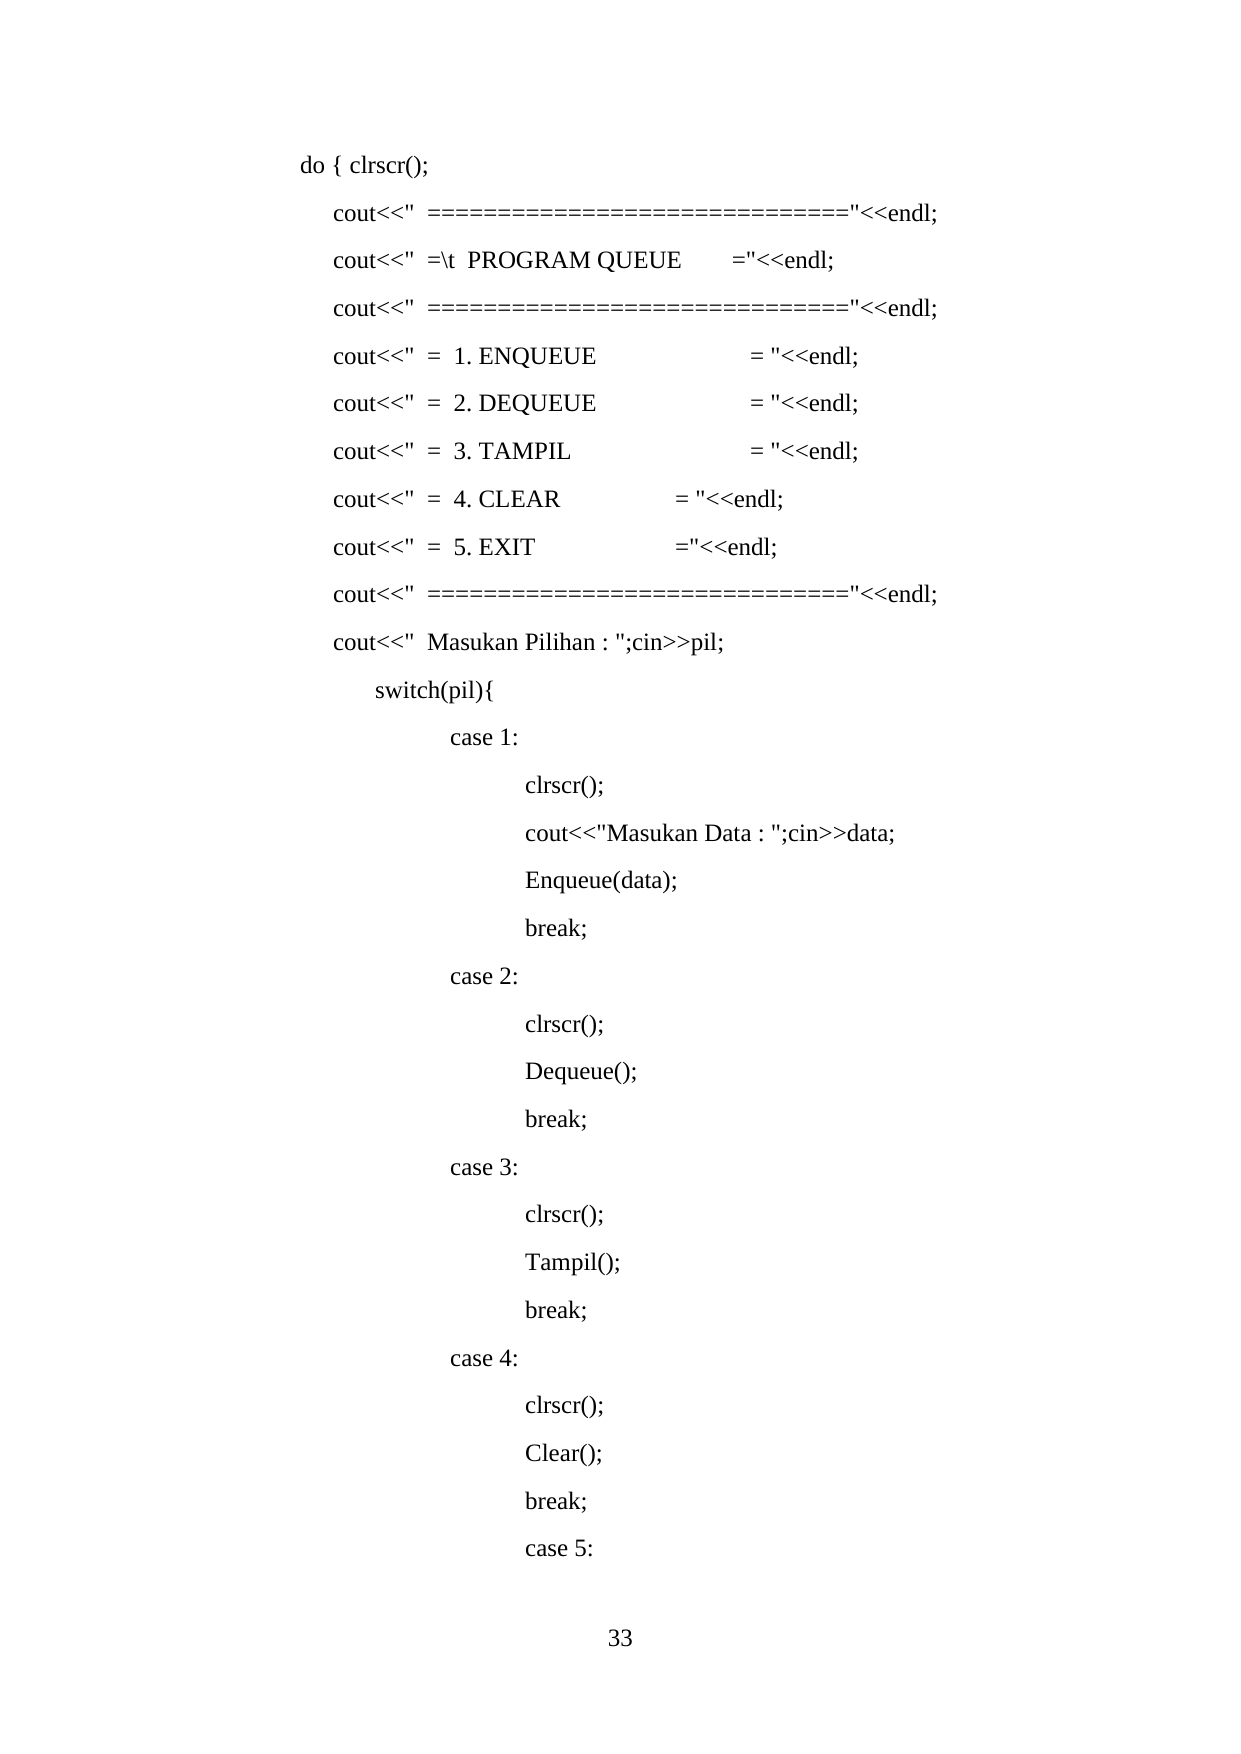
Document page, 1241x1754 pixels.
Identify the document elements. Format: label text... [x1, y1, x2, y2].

text cout<<" = 3. TAMPIL = "<<endl; [283, 436, 1090, 465]
text cout<<" =\t PROGRAM QUEUE ="<<endl; [283, 245, 1090, 274]
text cout<<" = 4. CLEAR = "<<endl; [283, 484, 1090, 513]
text break; [283, 1295, 1090, 1324]
text break; [283, 1486, 1090, 1514]
text case 4: [283, 1343, 1090, 1371]
text do { clrscr(); [283, 150, 1090, 179]
text Clear(); [283, 1438, 1090, 1467]
text cout<<" = 5. EXIT ="<<endl; [283, 532, 1090, 560]
text clrscr(); [283, 1009, 1090, 1037]
text clrscr(); [283, 1390, 1090, 1419]
text cout<<" = 2. DEQUEUE = "<<endl; [283, 388, 1090, 417]
text break; [283, 913, 1090, 942]
text clrscr(); [283, 1199, 1090, 1228]
text break; [283, 1104, 1090, 1133]
text cout<<"Masukan Data : ";cin>>data; [283, 818, 1090, 847]
text case 1: [283, 722, 1090, 751]
text cout<<" =============================="<<endl; [283, 293, 1090, 322]
text case 5: [283, 1533, 1090, 1562]
text cout<<" =============================="<<endl; [283, 579, 1090, 608]
text switch(pil){ [283, 675, 1090, 703]
text Enqueue(data); [283, 866, 1090, 894]
text Dequeue(); [283, 1056, 1090, 1085]
text case 3: [283, 1152, 1090, 1181]
text cout<<" =============================="<<endl; [283, 198, 1090, 226]
text clrscr(); [283, 770, 1090, 799]
text cout<<" Masukan Pilihan : ";cin>>pil; [283, 627, 1090, 656]
text cout<<" = 1. ENQUEUE = "<<endl; [283, 341, 1090, 369]
text Tampil(); [283, 1247, 1090, 1276]
text case 2: [283, 961, 1090, 990]
